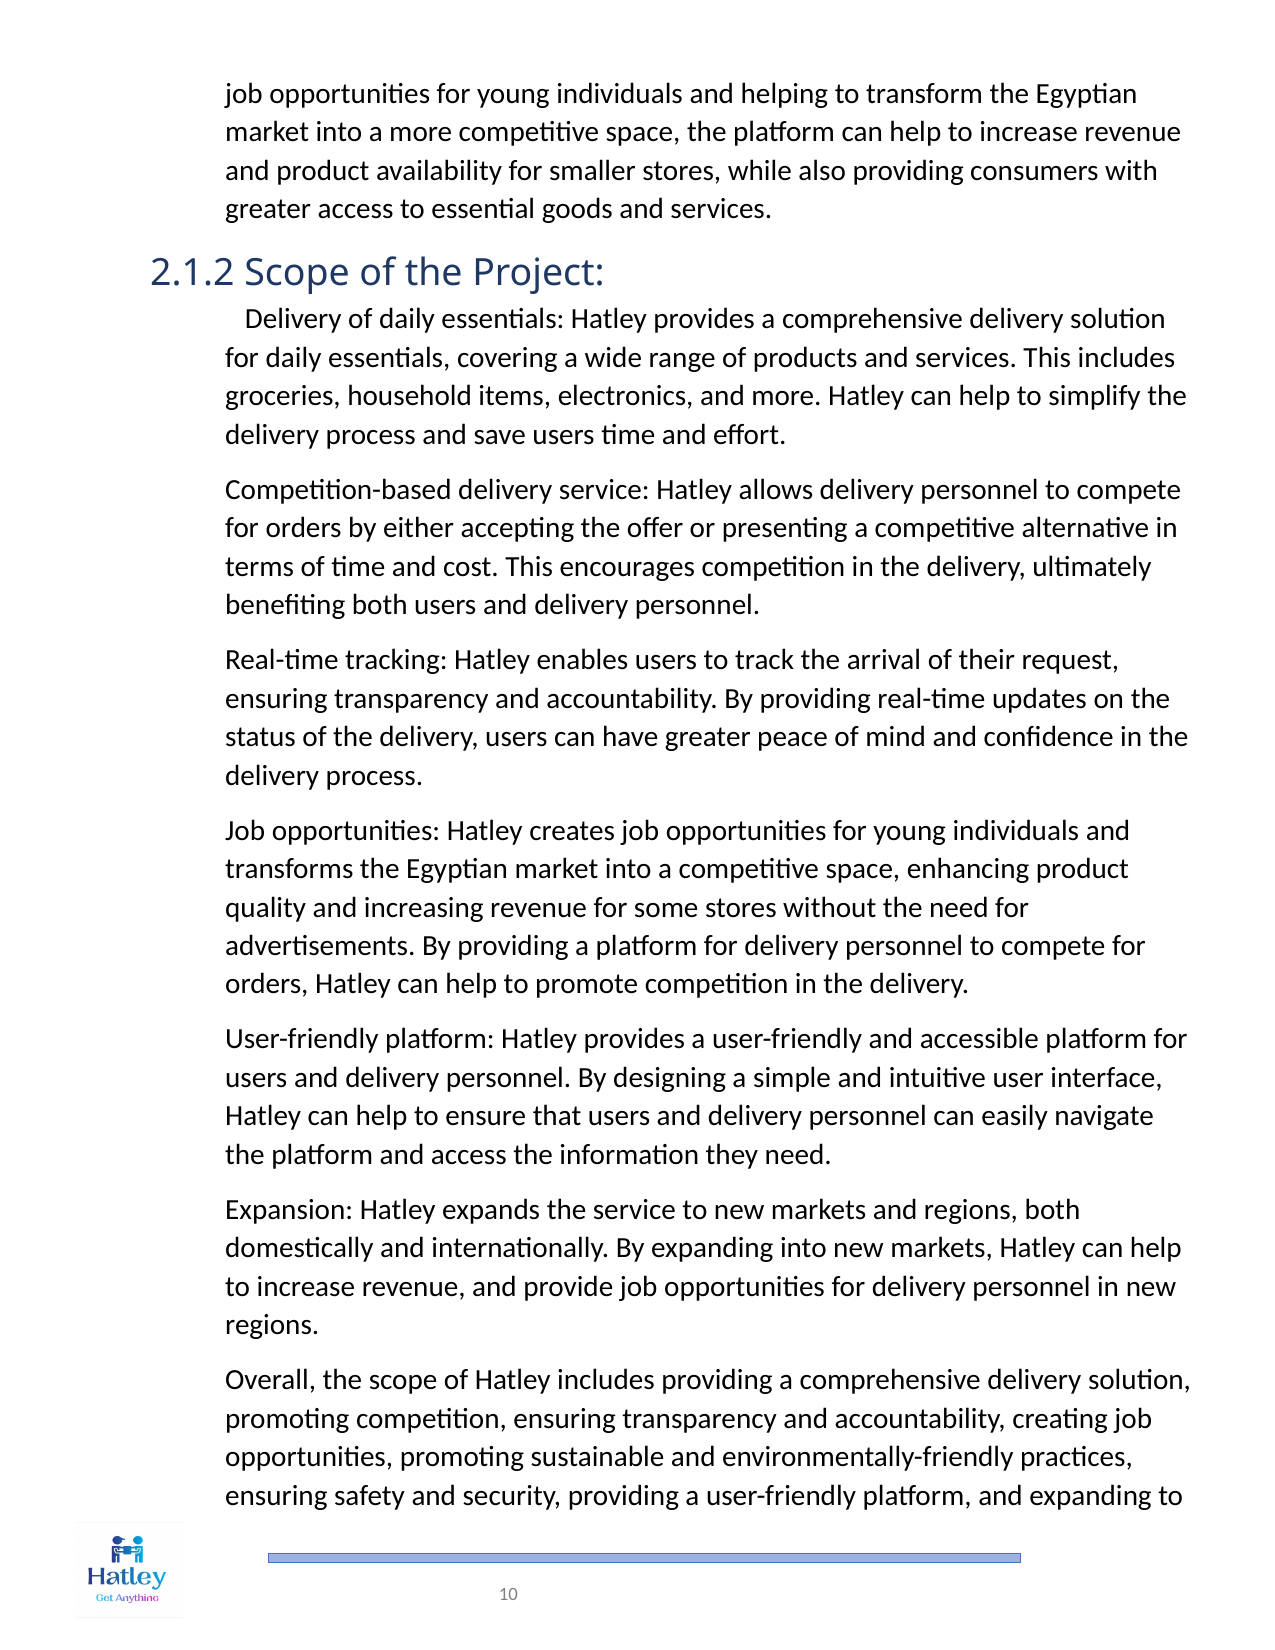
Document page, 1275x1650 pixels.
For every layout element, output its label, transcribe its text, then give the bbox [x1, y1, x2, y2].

picture [75, 1522, 185, 1618]
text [225, 1361, 1200, 1512]
text Job opportunities: Hatley creates job opportunities for young individuals and transforms the Egyptian market into a competitive space, enhancing product quality and increasing revenue for some stores without the need for advertisements. By providing a platform for delivery personnel to compete for orders, Hatley can help to promote competition in the delivery. [225, 812, 1200, 1001]
text Expansion: Hatley expands the service to new markets and regions, both domestically and internationally. By expanding into new markets, Hatley can help to increase revenue, and provide job opportunities for delivery personnel in new regions. [225, 1191, 1200, 1342]
subtitle 2.1.2 Scope of the Project: [150, 245, 1200, 296]
text Competition-based delivery service: Hatley allows delivery personnel to compete for orders by either accepting the offer or presenting a competitive alternative in terms of time and cost. This encourages competition in the delivery, ultimately benefiting both users and delivery personnel. [225, 471, 1200, 622]
text Delivery of daily essentials: Hatley provides a comprehensive delivery solution for daily essentials, covering a wide range of products and services. This includes groceries, household items, electronics, and more. Hatley can help to simplify the delivery process and save users time and effort. [225, 301, 1200, 451]
text User-friendly platform: Hatley provides a user-friendly and accessible platform for users and delivery personnel. By designing a simple and intuitive user interface, Hatley can help to ensure that users and delivery personnel can easily navigate the platform and access the information they need. [225, 1021, 1200, 1172]
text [225, 75, 1200, 226]
text Real-time tracking: Hatley enables users to track the arrival of their request, ensuring transparency and accountability. By providing real-time updates on the status of the delivery, users can have greater peace of mind and confidence in the delivery process. [225, 641, 1200, 792]
